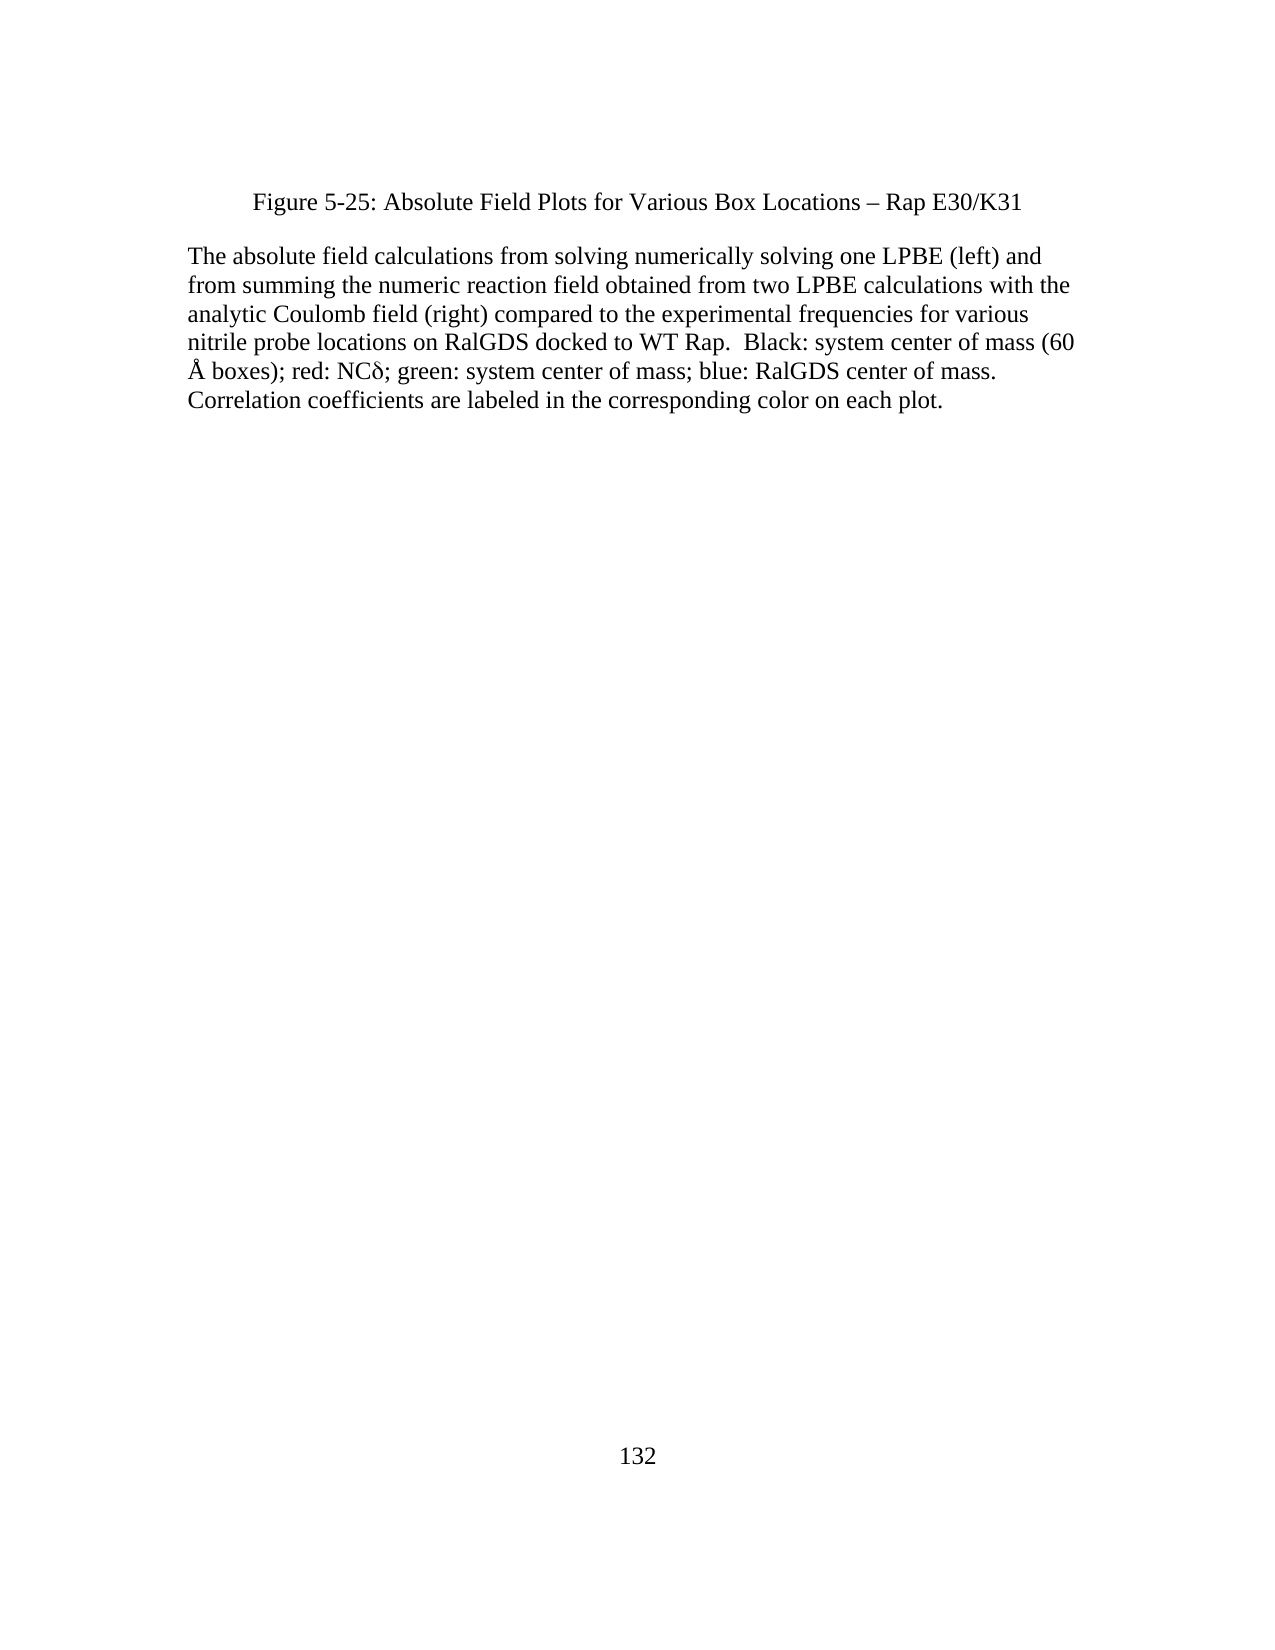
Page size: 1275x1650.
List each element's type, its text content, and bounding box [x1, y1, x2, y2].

text The absolute field calculations from solving numerically solving one LPBE (left) and from summing the numeric reaction field obtained from two LPBE calculations with the analytic Coulomb field (right) compared to the experimental frequencies for various nitrile probe locations on RalGDS docked to WT Rap. Black: system center of mass (60 Å boxes); red: NC; green: system center of mass; blue: RalGDS center of mass. Correlation coefficients are labeled in the corresponding color on each plot. [187, 241, 1087, 414]
